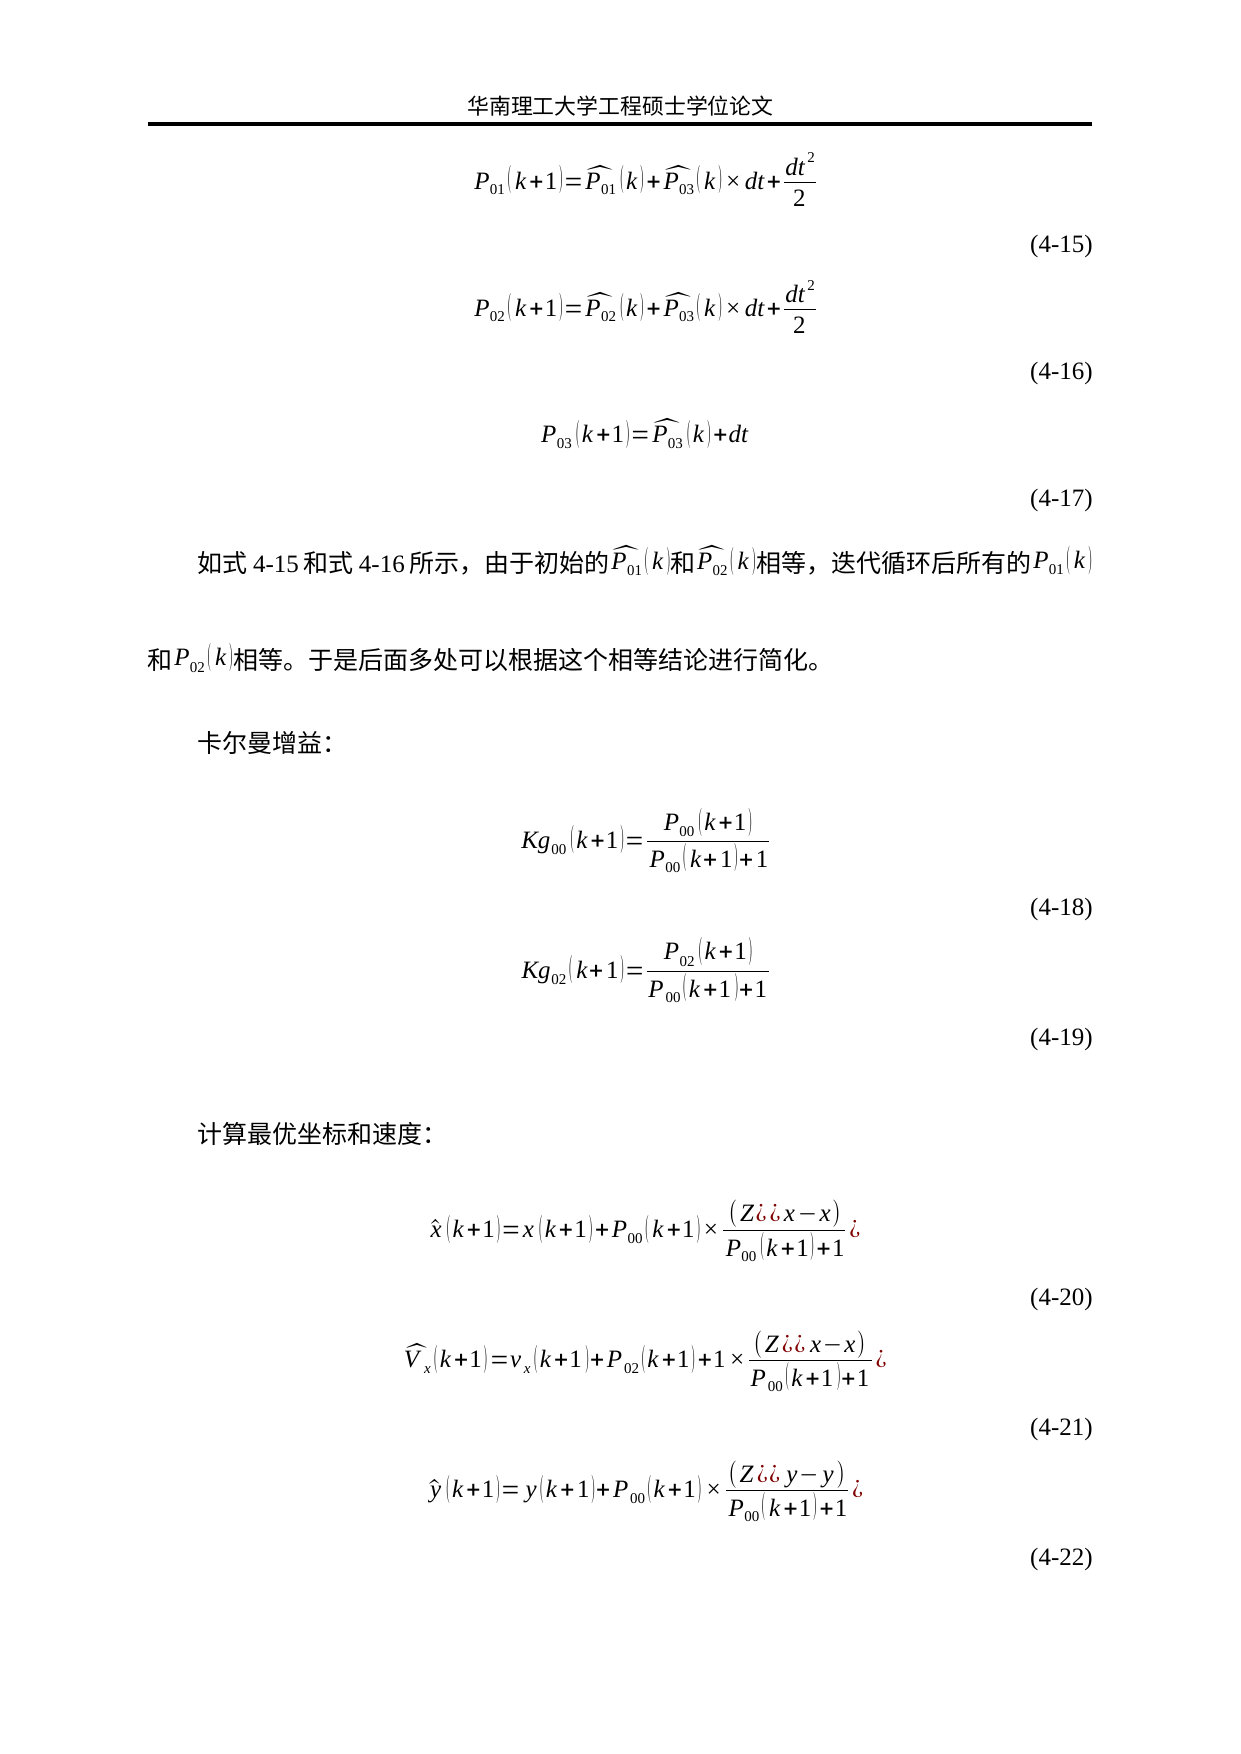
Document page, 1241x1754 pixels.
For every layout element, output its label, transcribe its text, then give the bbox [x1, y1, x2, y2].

text (4-17) [148, 481, 1092, 513]
text 计算最优坐标和速度： [148, 1100, 1092, 1165]
text 卡尔曼增益： [148, 709, 1092, 774]
text (4-19) [148, 1020, 1092, 1052]
text (4-16) [148, 354, 1092, 387]
text (4-20) [148, 1281, 1092, 1313]
text 如式4-15和式4-16所示，由于初始的和相等，迭代循环后所有的和相等。于是后面多处可以根据这个相等结论进行简化。 [148, 529, 1092, 691]
text (4-22) [148, 1541, 1092, 1573]
text (4-15) [148, 227, 1092, 259]
text (4-18) [148, 890, 1092, 922]
text (4-21) [148, 1411, 1092, 1443]
